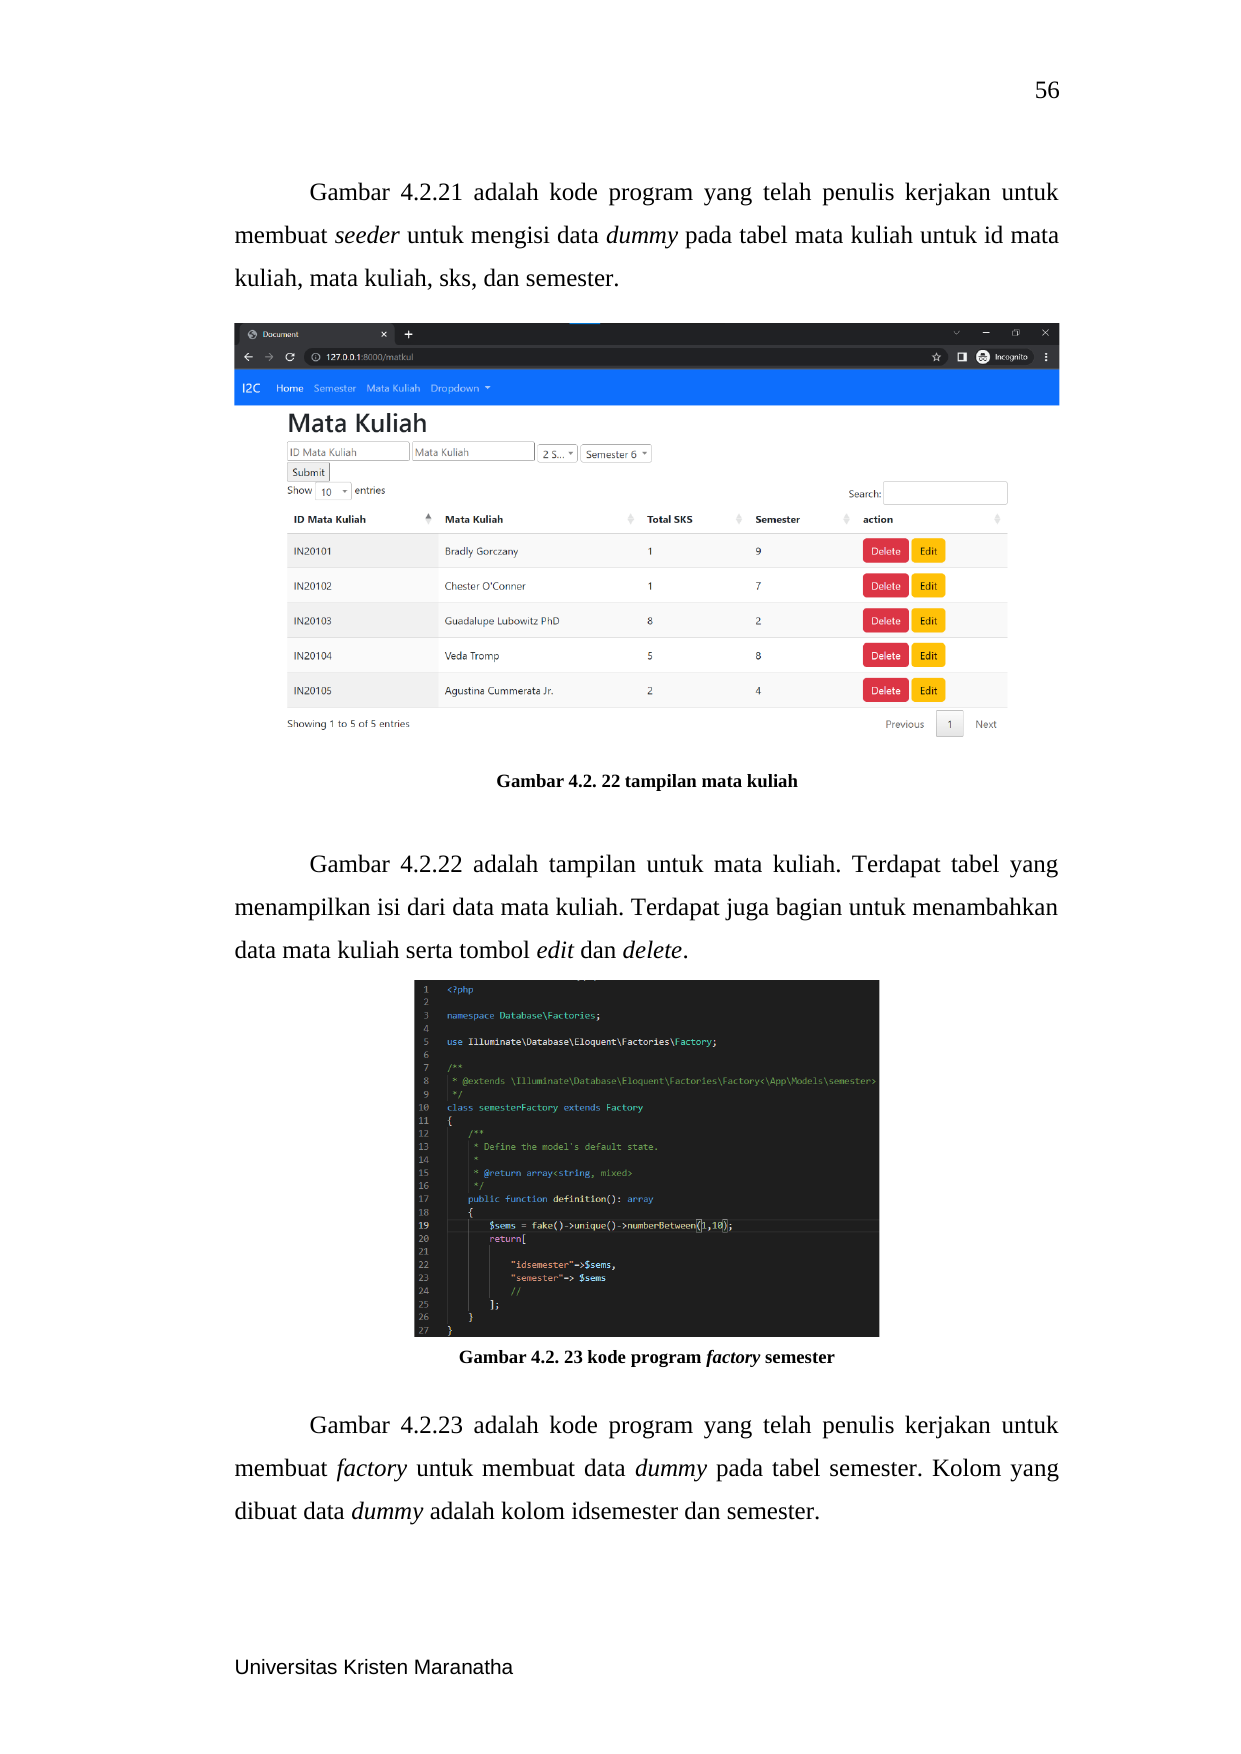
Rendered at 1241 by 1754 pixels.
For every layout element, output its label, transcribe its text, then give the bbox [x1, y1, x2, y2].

text Gambar 4.2.21 adalah kode program yang telah penulis kerjakan untuk membuat seeder untuk mengisi data dummy pada tabel mata kuliah untuk id mata kuliah, mata kuliah, sks, dan semester. [234, 177, 1059, 292]
picture [414, 980, 880, 1337]
text Gambar 4.2.22 adalah tampilan untuk mata kuliah. Terdapat tabel yang menampilkan isi dari data mata kuliah. Terdapat juga bagian untuk menambahkan data mata kuliah serta tombol edit dan delete. [234, 849, 1059, 964]
picture [234, 323, 1060, 761]
text Gambar 4.2.23 adalah kode program yang telah penulis kerjakan untuk membuat factory untuk membuat data dummy pada tabel semester. Kolom yang dibuat data dummy adalah kolom idsemester dan semester. [234, 1410, 1059, 1525]
